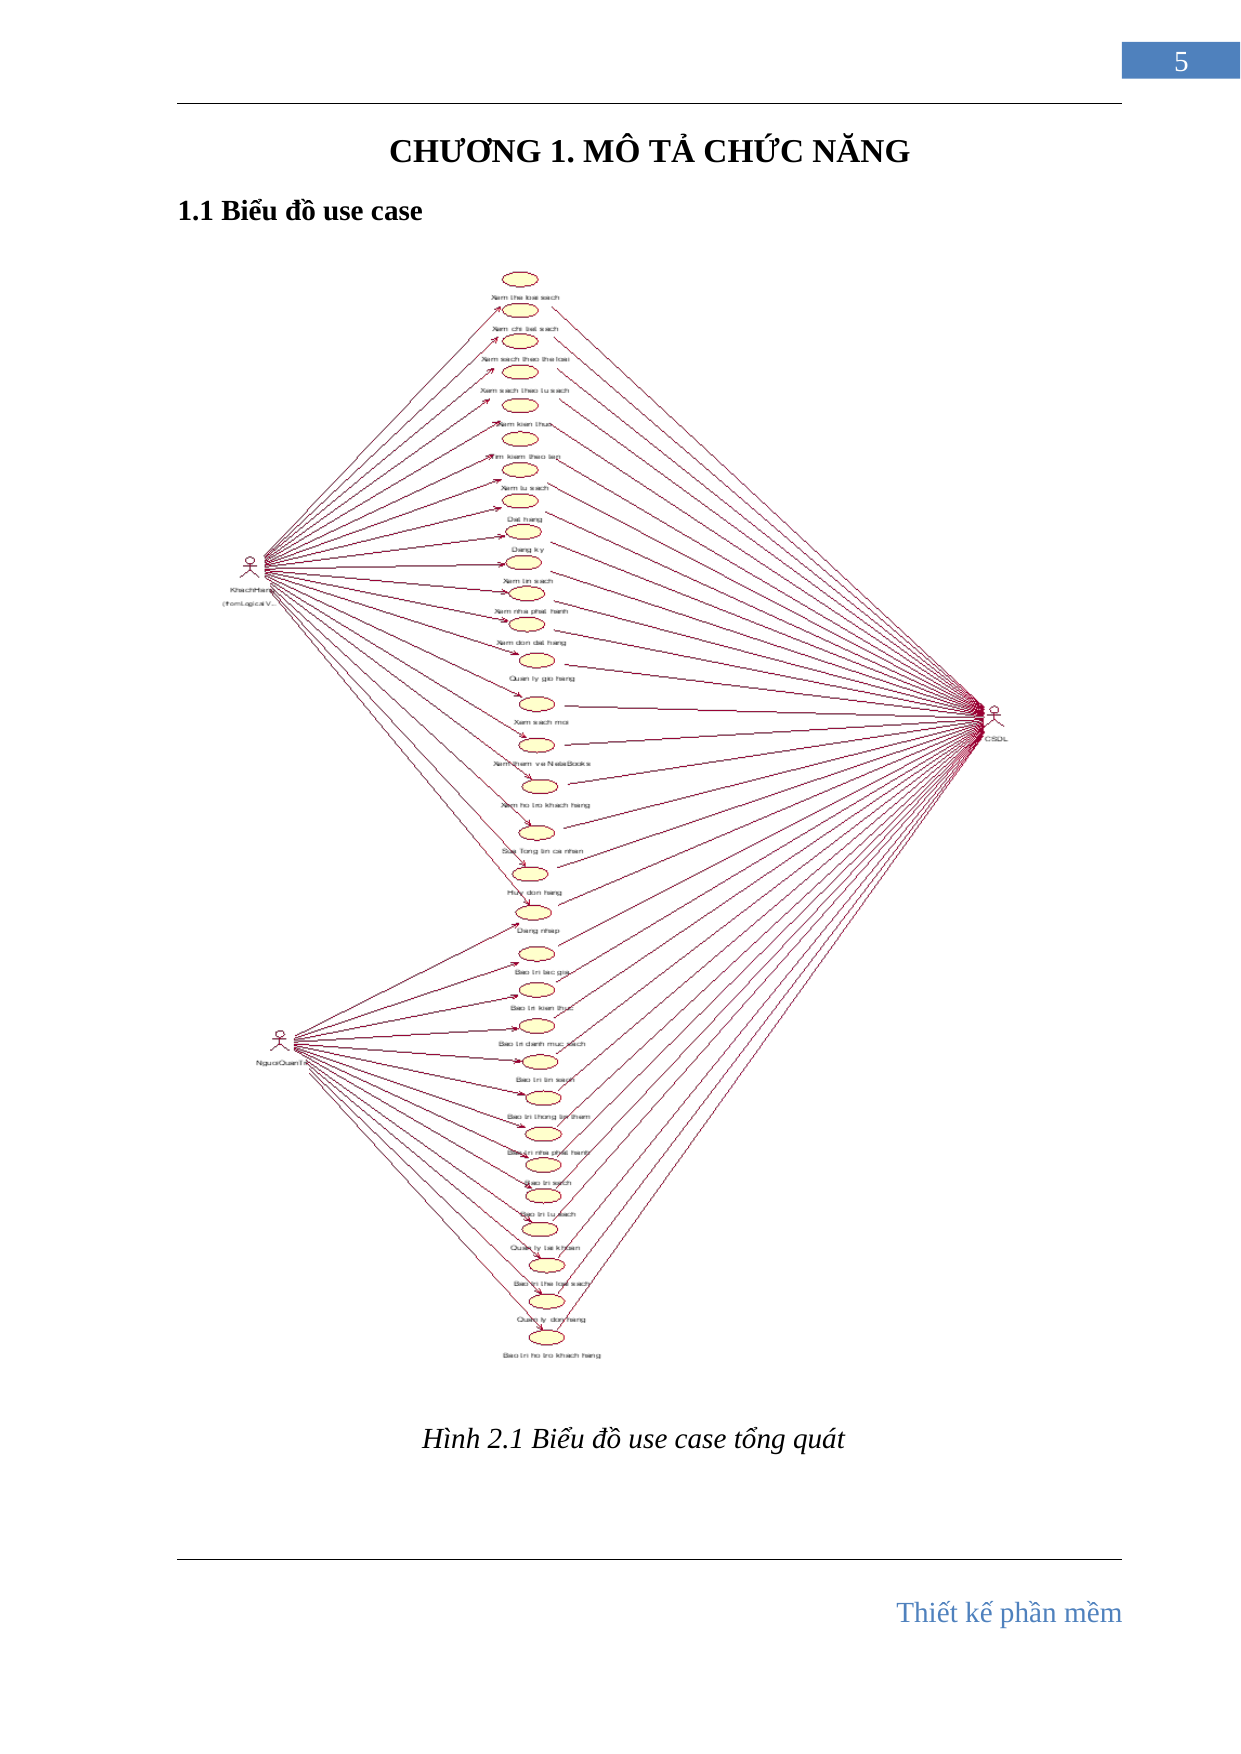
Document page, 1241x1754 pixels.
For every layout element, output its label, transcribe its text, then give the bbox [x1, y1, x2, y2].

picture [177, 256, 1027, 1388]
subtitle 1.1 Biểu đồ use case [177, 193, 1122, 227]
subtitle CHƯƠNG 1. MÔ TẢ CHỨC NĂNG [177, 131, 1122, 169]
text Hình 2.1 Biểu đồ use case tổng quát [177, 1421, 1092, 1455]
